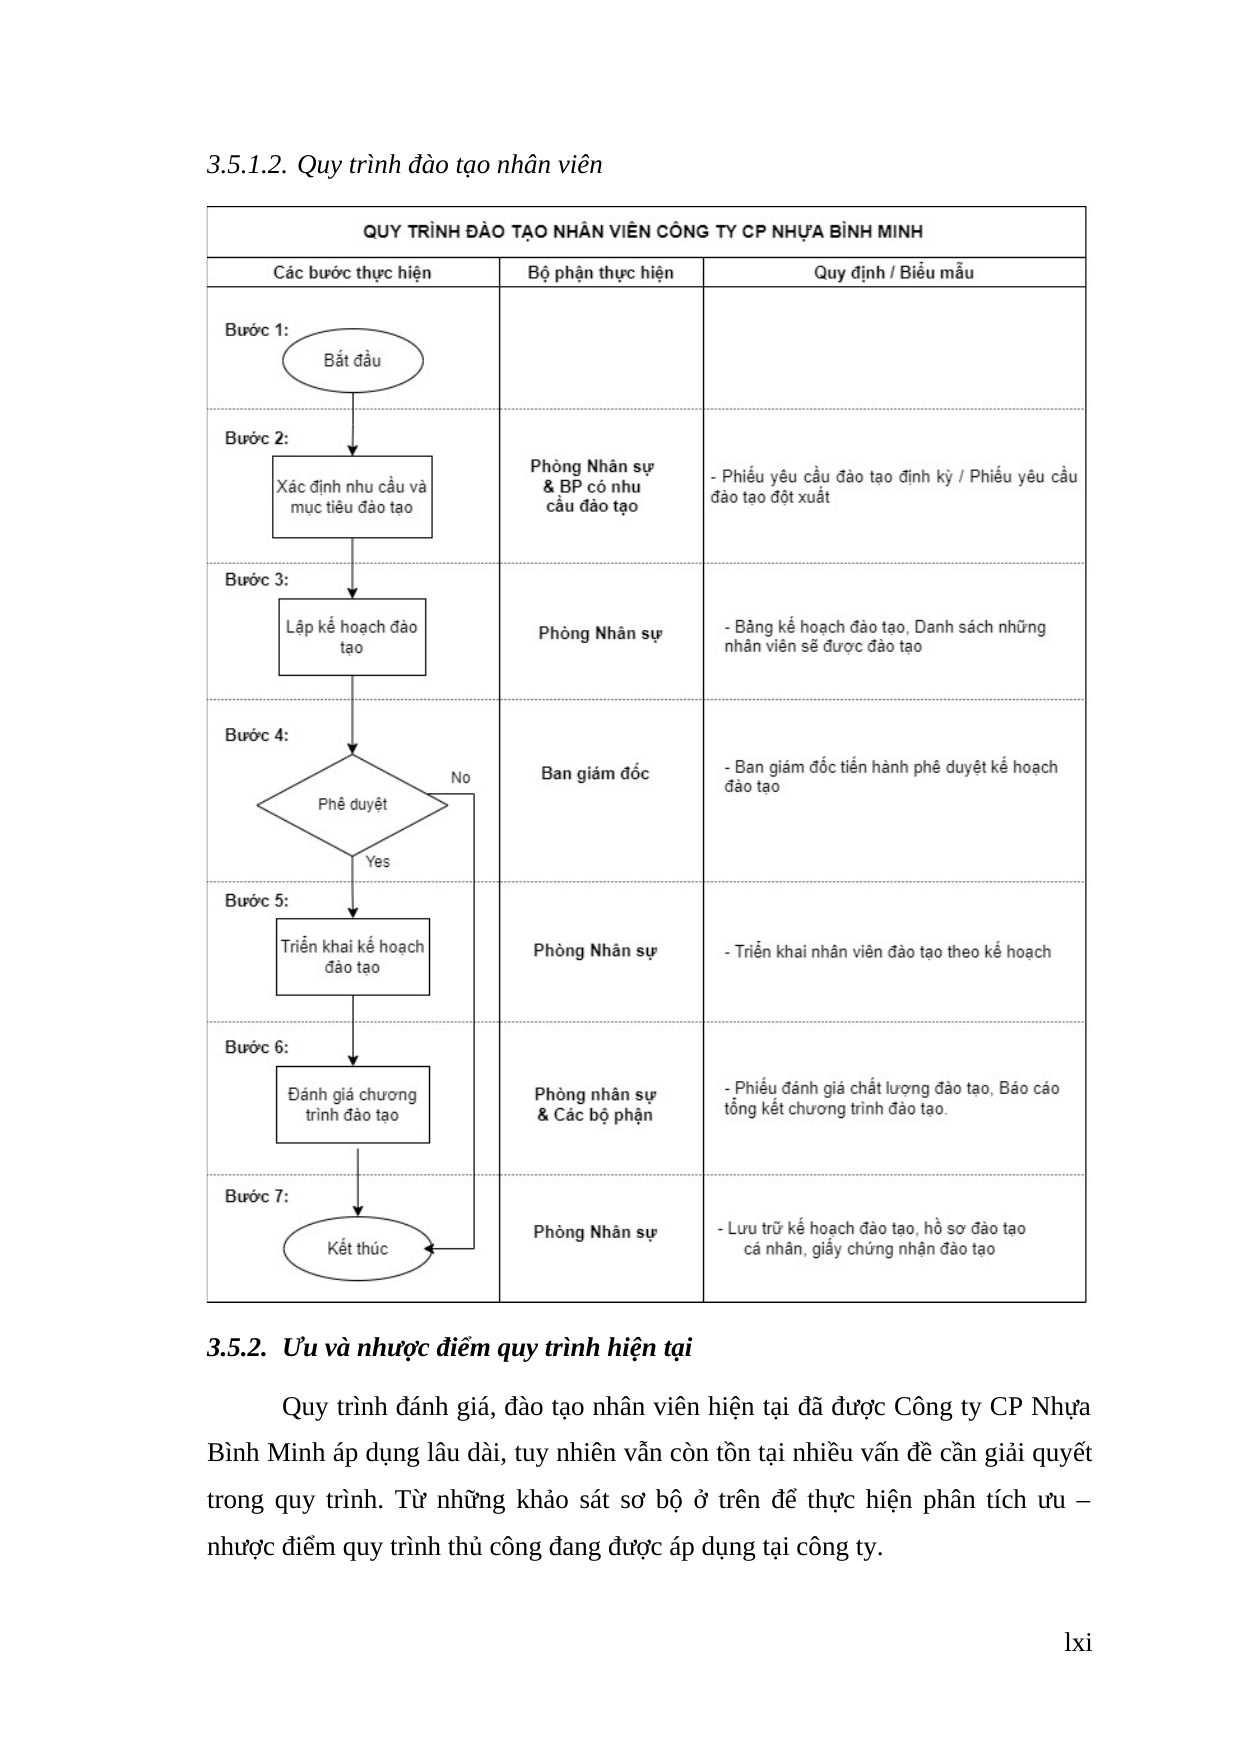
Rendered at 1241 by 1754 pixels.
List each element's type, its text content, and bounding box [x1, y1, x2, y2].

text Quy trình đánh giá, đào tạo nhân viên hiện tại đã được Công ty CP Nhựa Bình Minh áp dụng lâu dài, tuy nhiên vẫn còn tồn tại nhiều vấn đề cần giải quyết trong quy trình. Từ những khảo sát sơ bộ ở trên để thực hiện phân tích ưu – nhược điểm quy trình thủ công đang được áp dụng tại công ty. [207, 1390, 1092, 1561]
picture [206, 206, 1093, 1303]
subtitle Quy trình đào tạo nhân viên [207, 148, 1092, 179]
subtitle Ưu và nhược điểm quy trình hiện tại [207, 1331, 1092, 1362]
